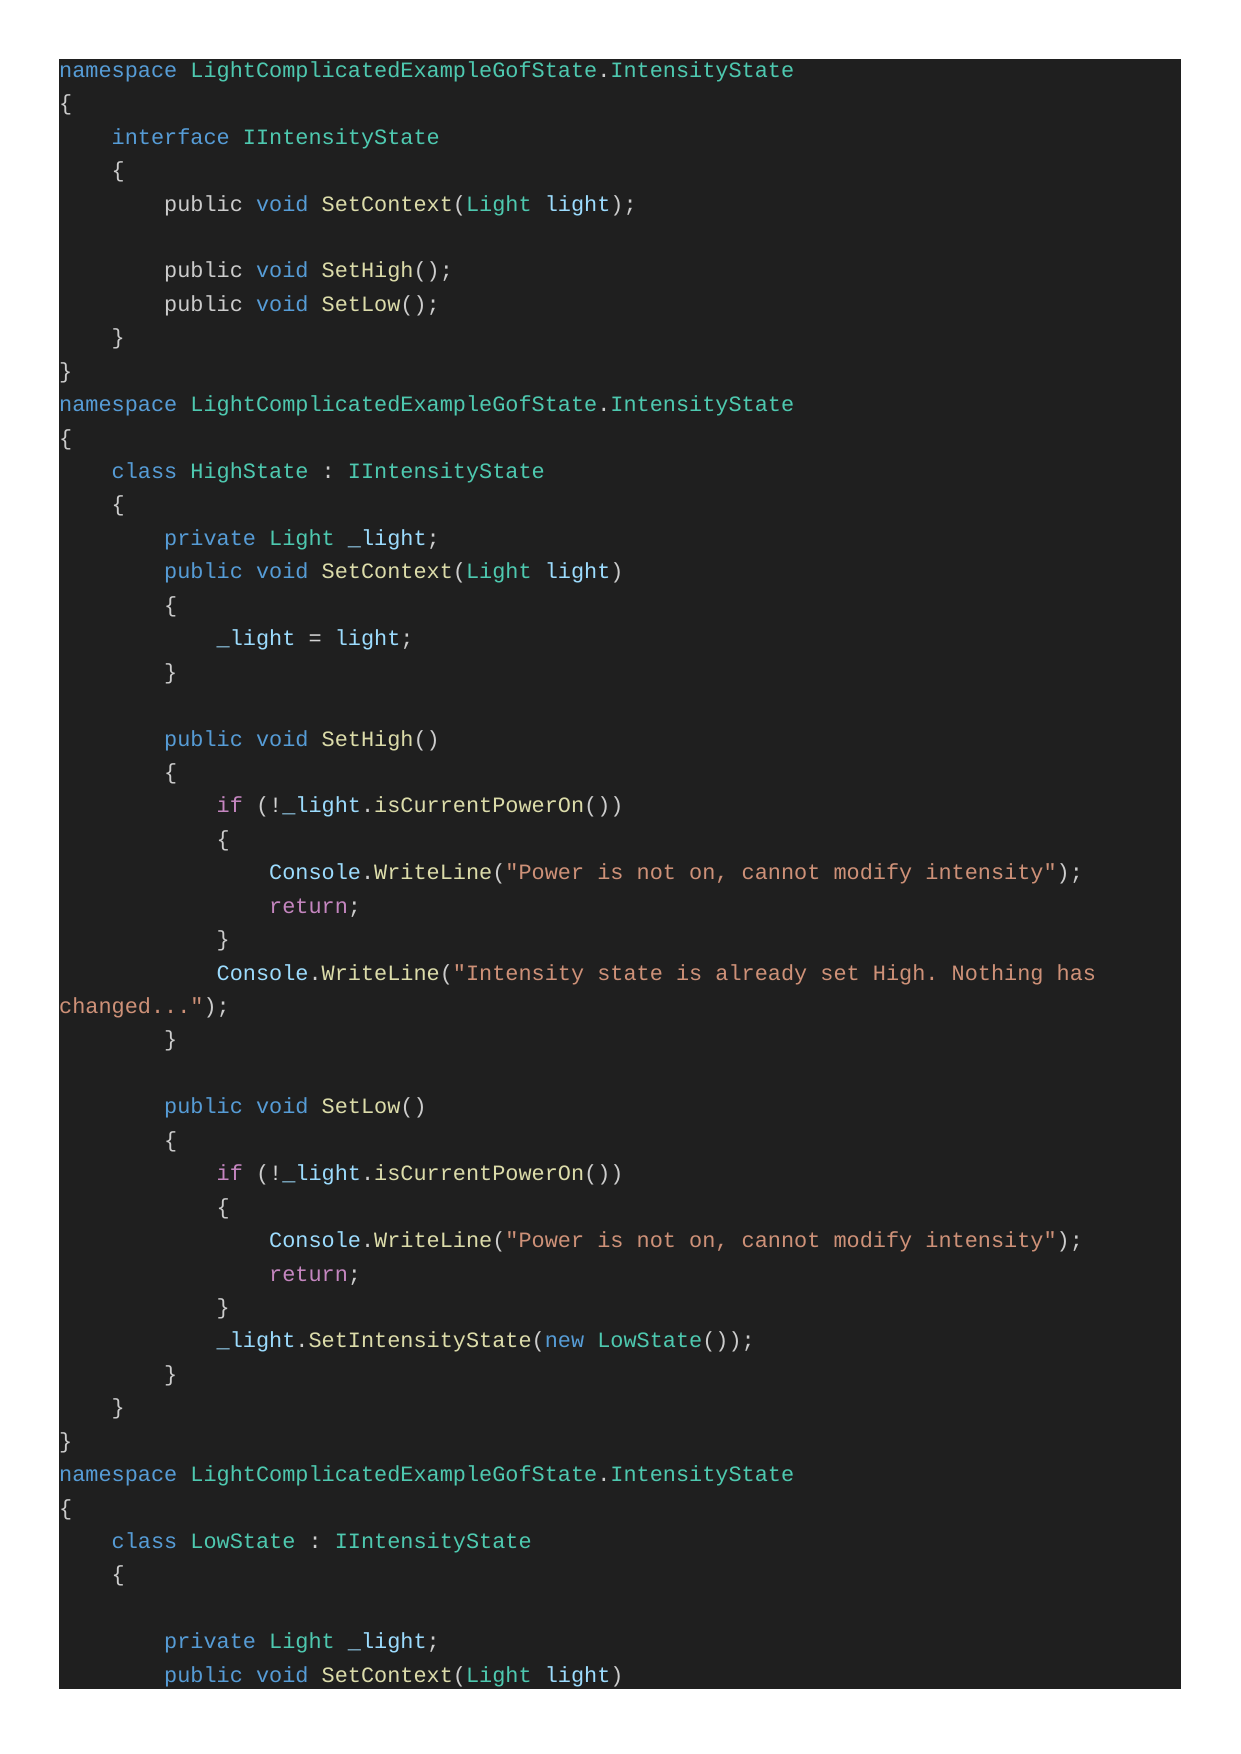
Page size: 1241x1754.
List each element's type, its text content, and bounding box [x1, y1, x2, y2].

text } [59, 1363, 1181, 1388]
text public void SetHigh(); [59, 259, 1181, 284]
text public void SetHigh() [59, 728, 1181, 752]
text public void SetContext(Light light) [59, 561, 1181, 585]
text { [59, 1564, 1181, 1588]
text } [59, 1396, 1181, 1421]
text { [59, 1129, 1181, 1154]
text namespace LightComplicatedExampleGofState.IntensityState [59, 59, 1181, 84]
text private Light _light; [59, 1631, 1181, 1655]
text public void SetContext(Light light) [59, 1664, 1181, 1689]
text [59, 1229, 1181, 1254]
text { [59, 494, 1181, 518]
text } [59, 661, 1181, 686]
text } [59, 1430, 1181, 1455]
text namespace LightComplicatedExampleGofState.IntensityState [59, 393, 1181, 418]
text { [59, 1196, 1181, 1221]
text { [59, 427, 1181, 452]
text } [59, 326, 1181, 351]
text class LowState : IIntensityState [59, 1530, 1181, 1555]
text return; [59, 895, 1181, 920]
text { [59, 594, 1181, 619]
text private Light _light; [59, 527, 1181, 552]
text _light = light; [59, 627, 1181, 652]
text Console.WriteLine("Intensity state is already set High. Nothing has changed..."); [59, 962, 1181, 1020]
text public void SetLow() [59, 1096, 1181, 1120]
text class HighState : IIntensityState [59, 460, 1181, 485]
text namespace LightComplicatedExampleGofState.IntensityState [59, 1463, 1181, 1488]
text { [59, 1497, 1181, 1522]
text { [59, 92, 1181, 117]
text interface IIntensityState [59, 126, 1181, 151]
text if (!_light.isCurrentPowerOn()) [59, 794, 1181, 819]
text public void SetLow(); [59, 293, 1181, 318]
text public void SetContext(Light light); [59, 193, 1181, 217]
text { [59, 761, 1181, 786]
text } [59, 360, 1181, 385]
text } [59, 928, 1181, 953]
text { [59, 159, 1181, 184]
text return; [59, 1263, 1181, 1287]
text Console.WriteLine("Power is not on, cannot modify intensity"); [59, 861, 1181, 886]
text if (!_light.isCurrentPowerOn()) [59, 1162, 1181, 1187]
text _light.SetIntensityState(new LowState()); [59, 1329, 1181, 1354]
text } [59, 1029, 1181, 1053]
text { [59, 828, 1181, 853]
text } [59, 1296, 1181, 1321]
